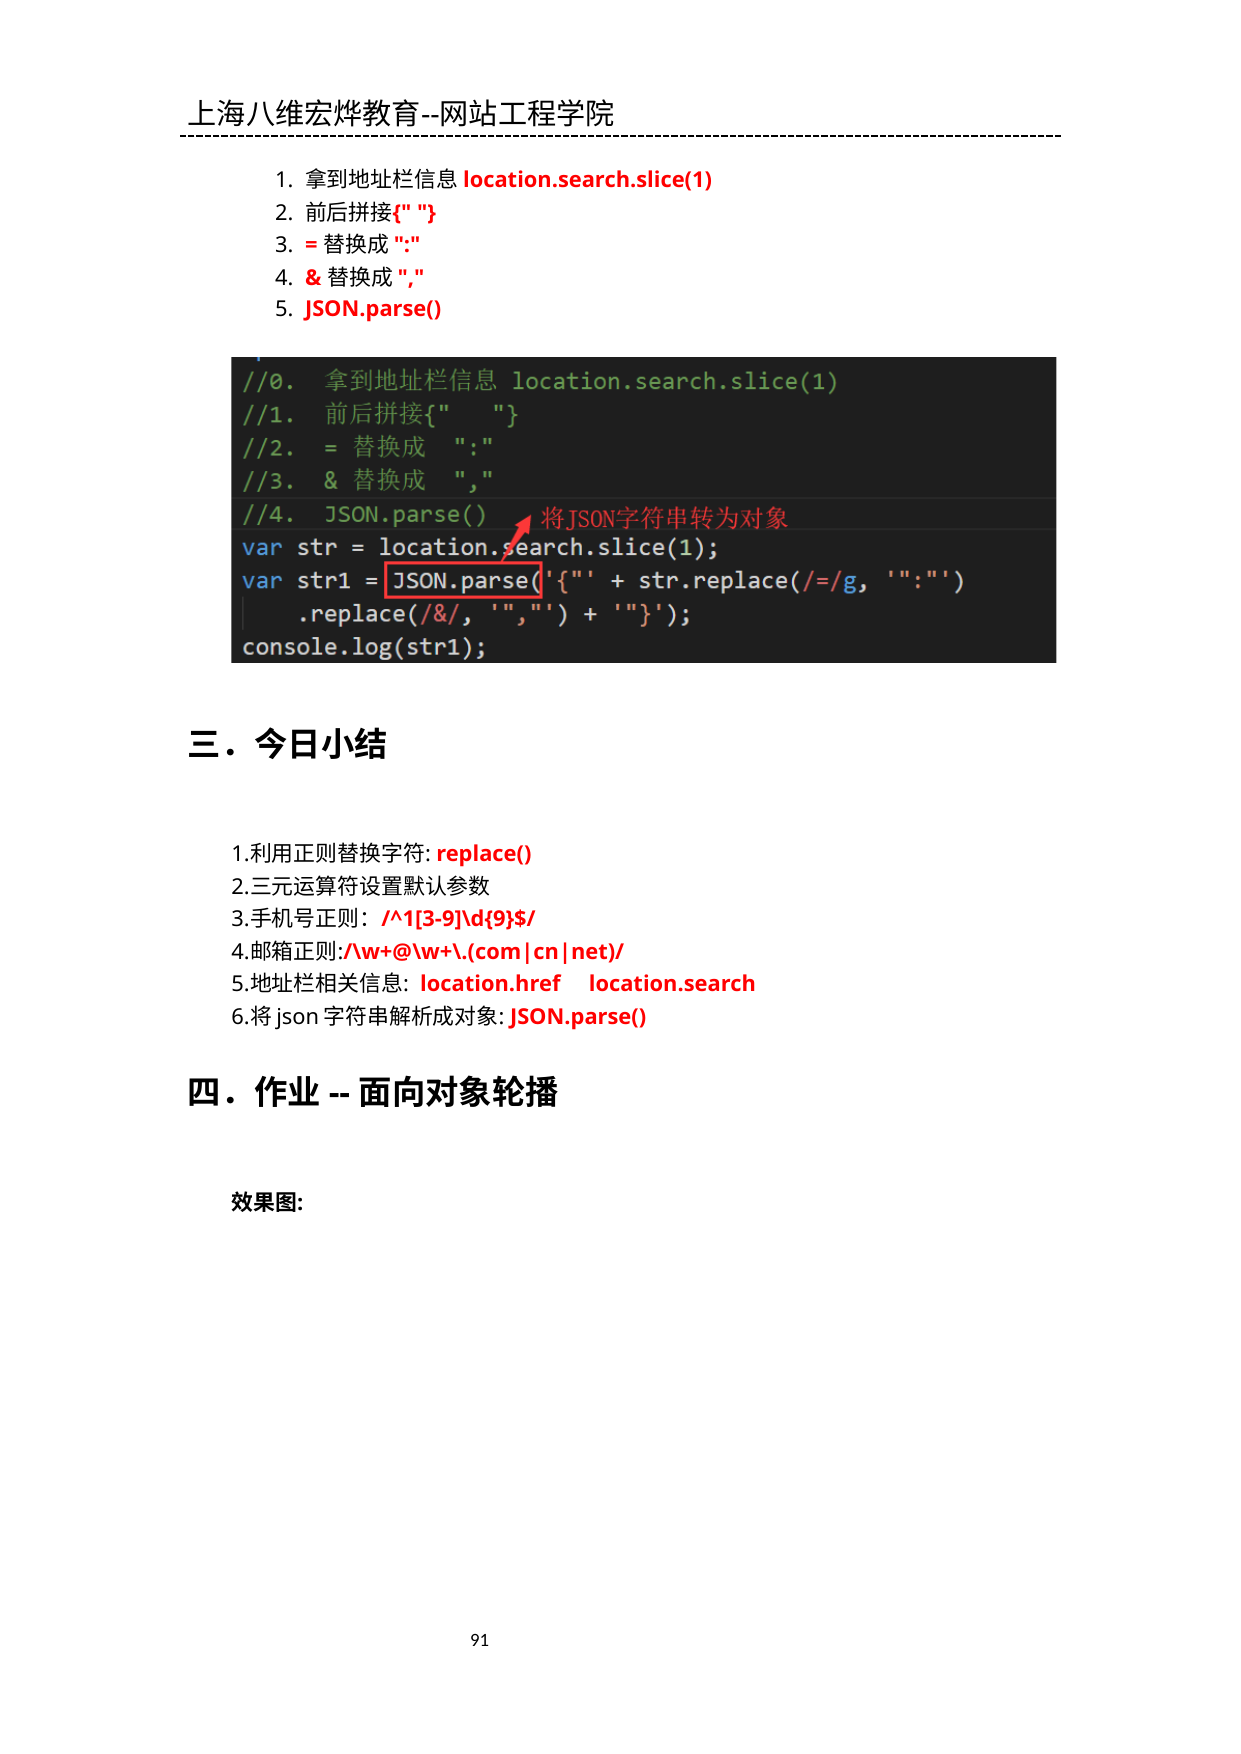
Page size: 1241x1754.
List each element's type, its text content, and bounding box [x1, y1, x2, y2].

text 5.地址栏相关信息: location.href location.search [187, 966, 1053, 998]
text 6.将json字符串解析成对象: JSON.parse() [187, 998, 1053, 1031]
list 3. = 替换成 ":" [231, 227, 1053, 259]
text 4.邮箱正则:/\w+@\w+\.(com|cn|net)/ [187, 933, 1053, 966]
text 1.利用正则替换字符: replace() [187, 836, 1053, 868]
text 3.手机号正则：/^1[3-9]\d{9}$/ [187, 901, 1053, 933]
picture [231, 357, 1057, 663]
text 2.三元运算符设置默认参数 [187, 868, 1053, 901]
text 效果图: [187, 1185, 1053, 1217]
list 2. 前后拼接{" "} [231, 194, 1053, 227]
list 4. & 替换成 "," [231, 259, 1053, 292]
subtitle 四．作业 -- 面向对象轮播 [187, 1058, 1053, 1123]
subtitle 三．今日小结 [187, 709, 1053, 774]
list 5. JSON.parse() [231, 292, 1053, 324]
list 1. 拿到地址栏信息 location.search.slice(1) [231, 162, 1053, 194]
